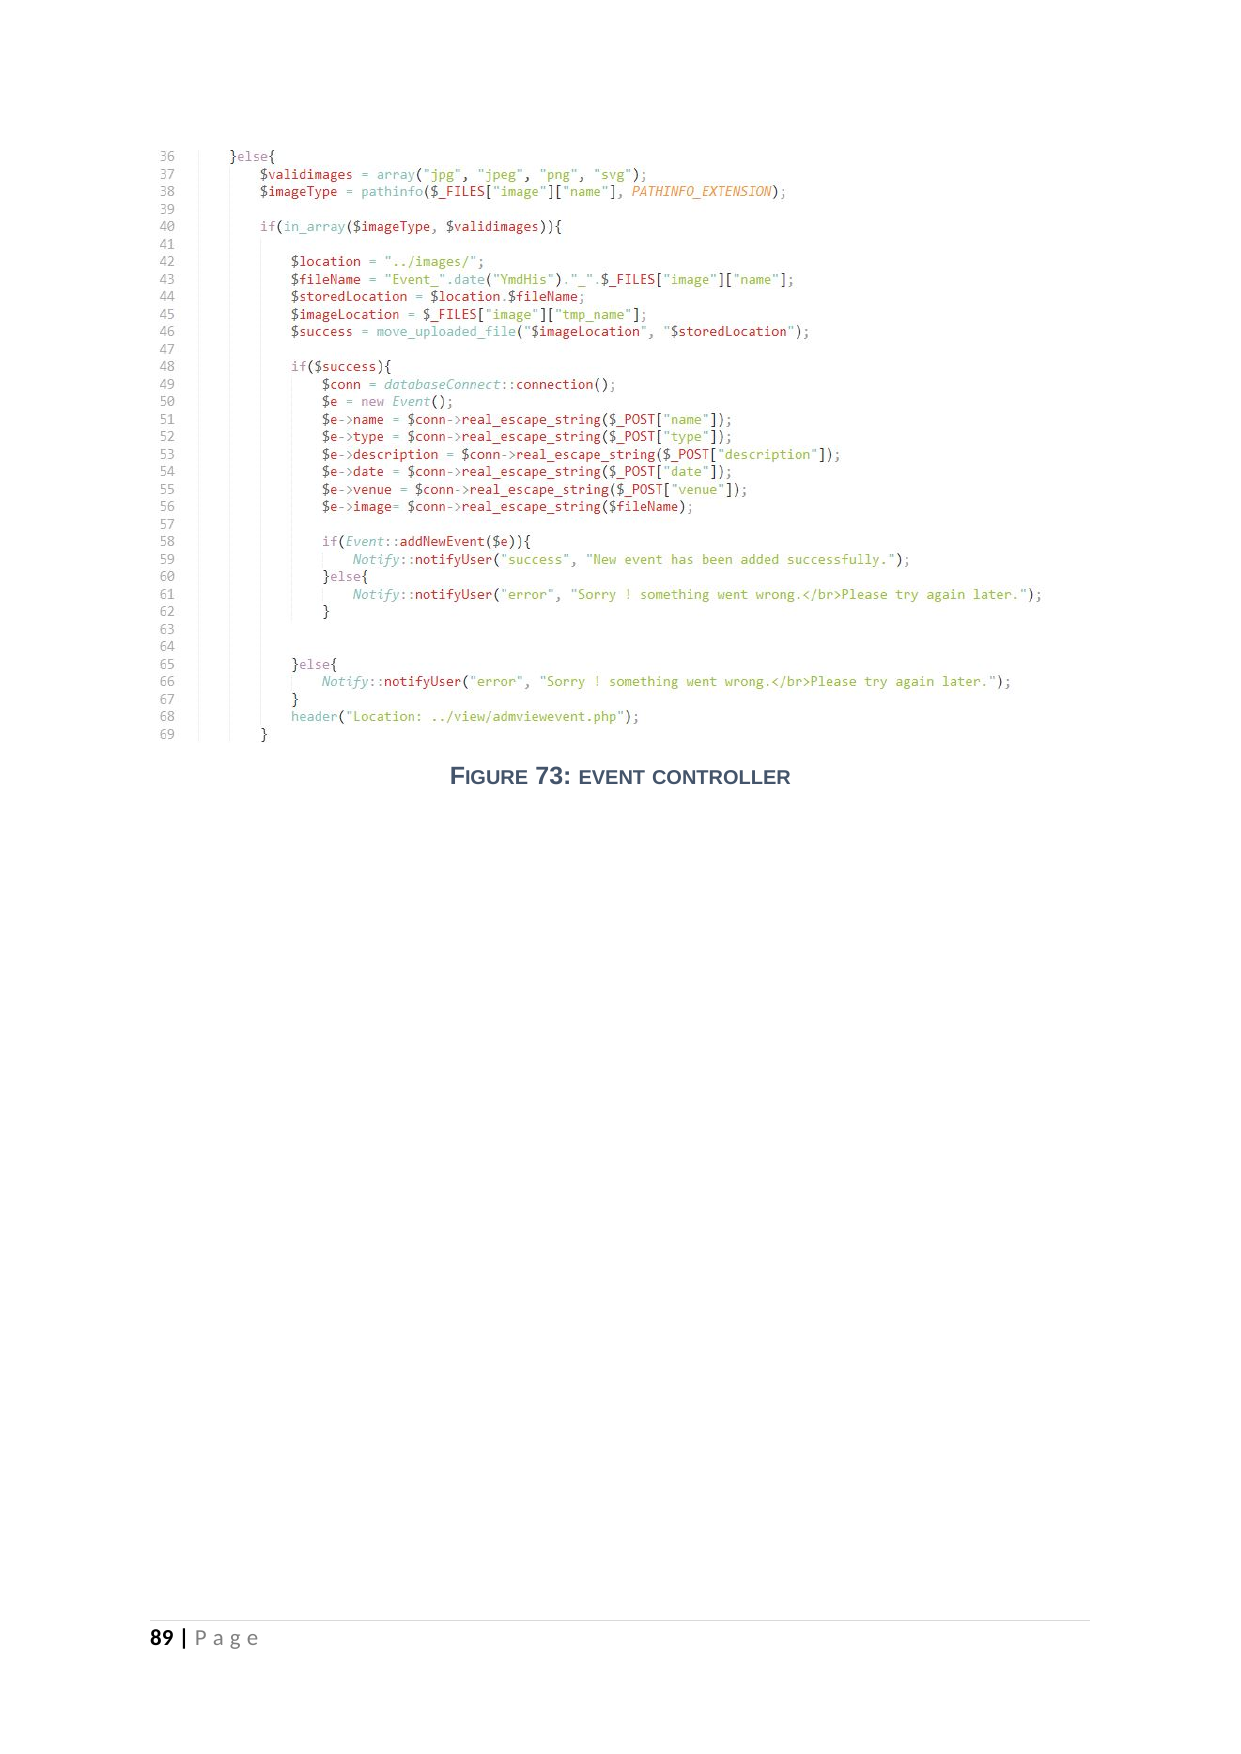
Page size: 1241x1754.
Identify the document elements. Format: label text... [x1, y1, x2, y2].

picture [150, 150, 1061, 743]
text Figure 73: event controller [150, 761, 1090, 790]
